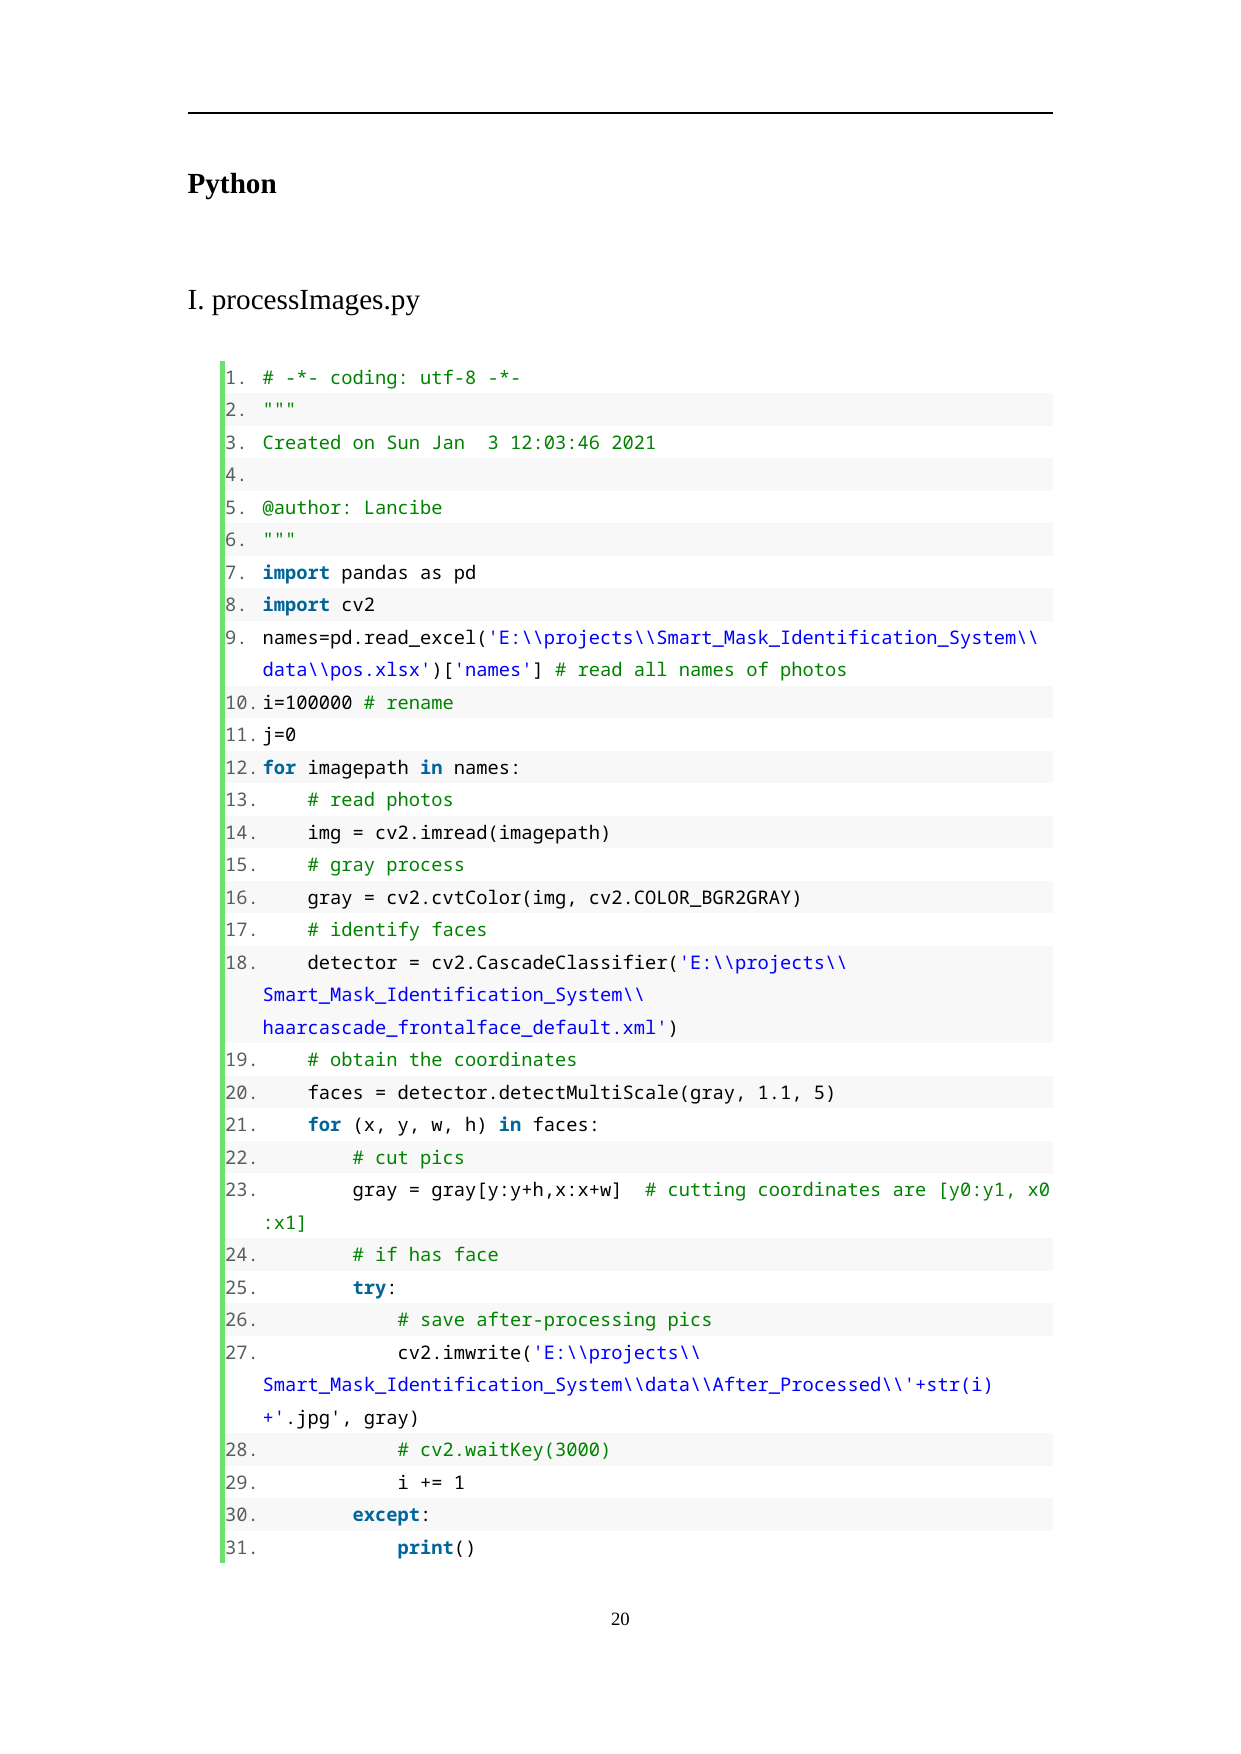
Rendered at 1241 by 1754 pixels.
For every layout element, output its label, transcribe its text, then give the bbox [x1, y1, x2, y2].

list detector = cv2.CascadeClassifier('E:\\projects\\Smart_Mask_Identification_System\\haarcascade_frontalface_default.xml') [225, 946, 1053, 1043]
list except: [225, 1498, 1053, 1531]
list import pandas as pd [225, 556, 1053, 588]
list """ [225, 393, 1053, 426]
list Created on Sun Jan 3 12:03:46 2021 [225, 426, 1053, 458]
list print() [225, 1531, 1053, 1563]
list # gray process [225, 848, 1053, 881]
list img = cv2.imread(imagepath) [225, 816, 1053, 848]
list cv2.imwrite('E:\\projects\\Smart_Mask_Identification_System\\data\\After_Processed\\'+str(i)+'.jpg', gray) [225, 1336, 1053, 1433]
list try: [225, 1271, 1053, 1303]
list """ [225, 523, 1053, 556]
list faces = detector.detectMultiScale(gray, 1.1, 5) [225, 1076, 1053, 1108]
text I. processImages.py [187, 267, 1053, 332]
list # -*- coding: utf-8 -*- [225, 361, 1053, 393]
list j=0 [225, 718, 1053, 751]
list i += 1 [225, 1466, 1053, 1498]
list names=pd.read_excel('E:\\projects\\Smart_Mask_Identification_System\\data\\pos.xlsx')['names'] # read all names of photos [225, 621, 1053, 686]
list @author: Lancibe [225, 491, 1053, 523]
subtitle Python [187, 150, 1053, 215]
list for (x, y, w, h) in faces: [225, 1108, 1053, 1141]
list for imagepath in names: [225, 751, 1053, 783]
list # read photos [225, 783, 1053, 816]
list # identify faces [225, 913, 1053, 946]
list # obtain the coordinates [225, 1043, 1053, 1076]
list # save after-processing pics [225, 1303, 1053, 1336]
list import cv2 [225, 588, 1053, 621]
list # if has face [225, 1238, 1053, 1271]
list i=100000 # rename [225, 686, 1053, 718]
list # cut pics [225, 1141, 1053, 1173]
list # cv2.waitKey(3000) [225, 1433, 1053, 1466]
list gray = cv2.cvtColor(img, cv2.COLOR_BGR2GRAY) [225, 881, 1053, 913]
list gray = gray[y:y+h,x:x+w] # cutting coordinates are [y0:y1, x0:x1] [225, 1173, 1053, 1238]
